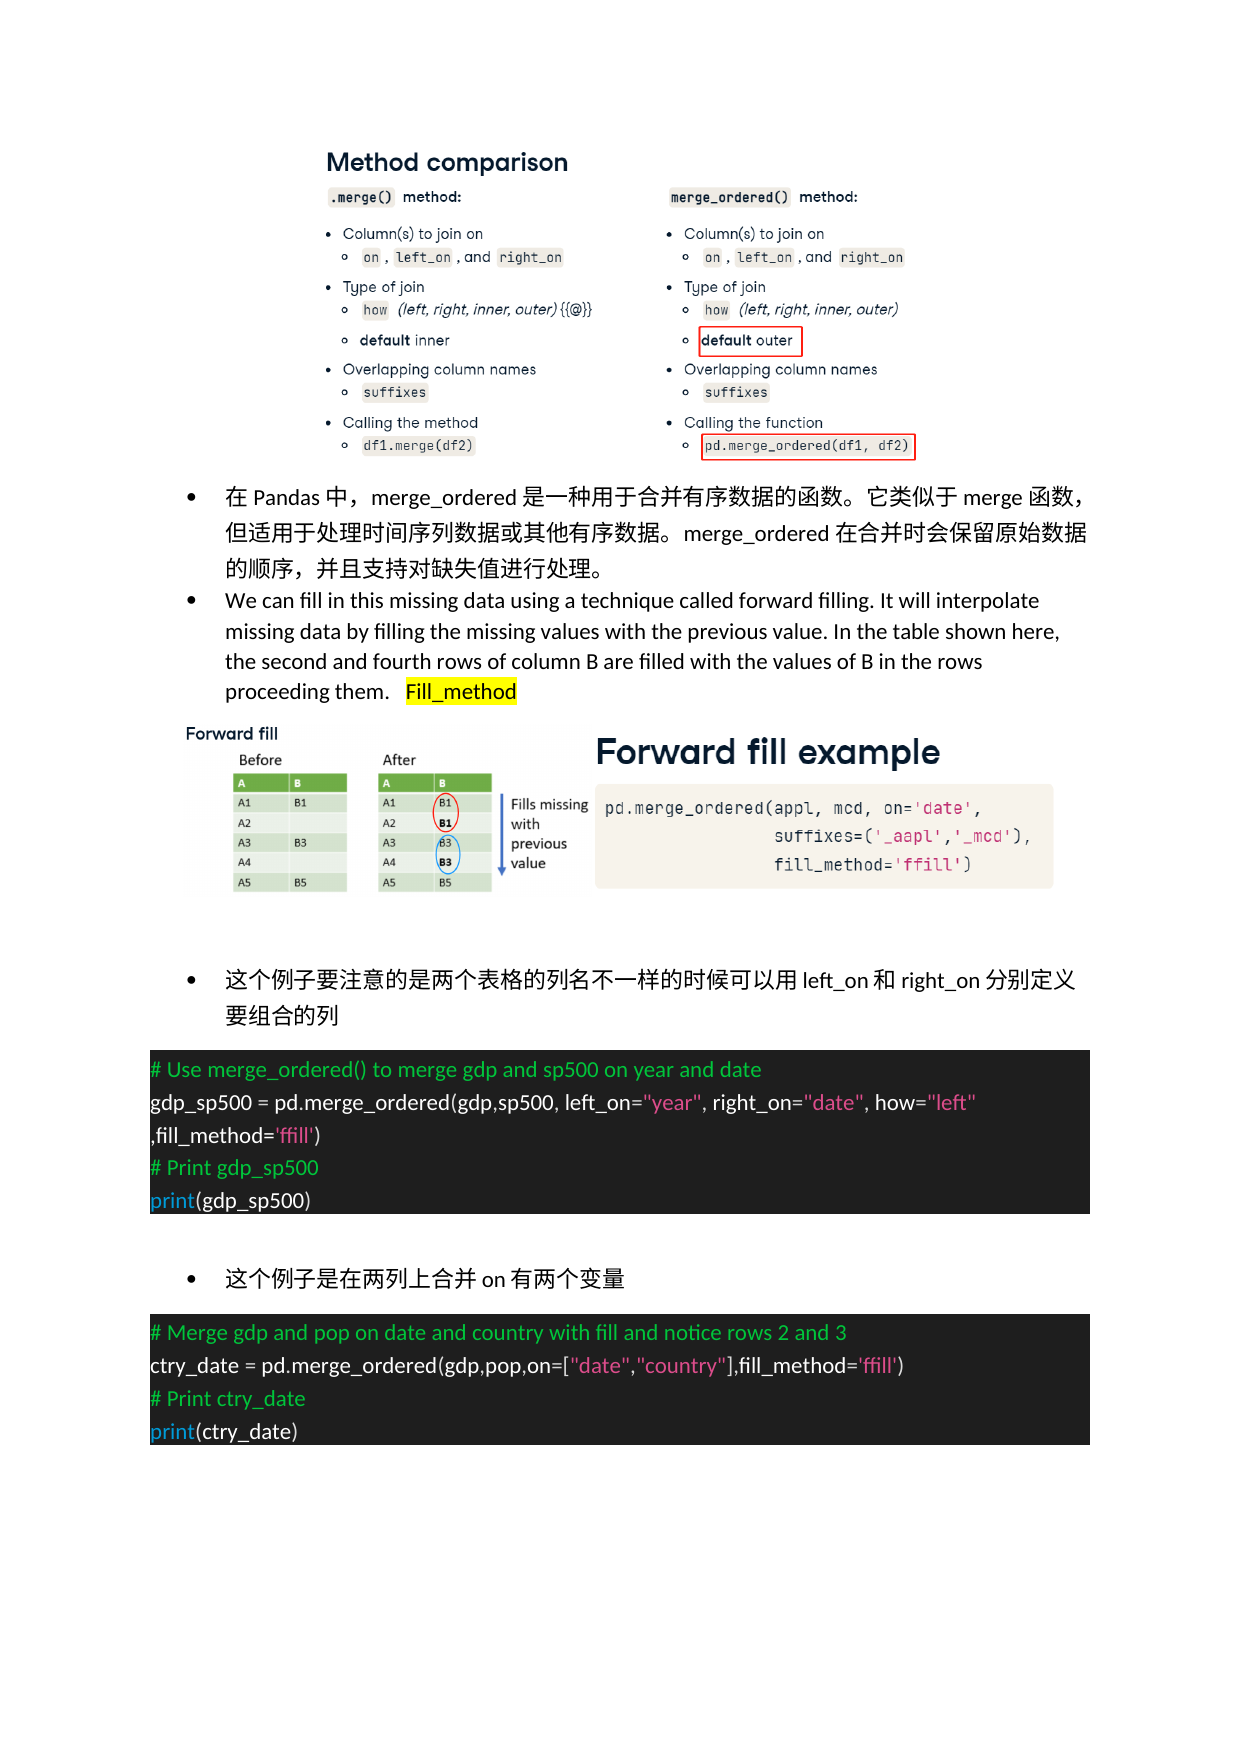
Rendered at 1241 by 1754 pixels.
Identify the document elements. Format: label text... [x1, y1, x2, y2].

list 在 Pandas 中，merge_ordered 是一种用于合并有序数据的函数。它类似于 merge 函数，但适用于处理时间序列数据或其他有序数据。merge_ordered 在合并时会保留原始数据的顺序，并且支持对缺失值进行处理。 [187, 479, 1090, 584]
text # Print gdp_sp500 [150, 1149, 1090, 1182]
text # Merge gdp and pop on date and country with fill and notice rows 2 and 3 [150, 1314, 1090, 1347]
text ctry_date = pd.merge_ordered(gdp,pop,on=["date","country"],fill_method='ffill') [150, 1347, 1090, 1379]
picture [182, 724, 1058, 897]
picture [323, 150, 917, 461]
list 这个例子要注意的是两个表格的列名不一样的时候可以用left_on和right_on分别定义要组合的列 [187, 962, 1090, 1031]
list We can fill in this missing data using a technique called forward filling. It will interpolate missing data by filling the missing values with the previous value. In the table shown here, the second and fourth rows of column B are filled with the values of B in the rows proceeding them. Fill_method [187, 587, 1090, 705]
list 这个例子是在两列上合并on有两个变量 [187, 1261, 1090, 1294]
text print(ctry_date) [150, 1412, 1090, 1445]
text print(gdp_sp500) [150, 1182, 1090, 1214]
text gdp_sp500 = pd.merge_ordered(gdp,sp500, left_on="year", right_on="date", how="left" ,fill_method='ffill') [150, 1083, 1090, 1149]
text # Use merge_ordered() to merge gdp and sp500 on year and date [150, 1050, 1090, 1083]
text # Print ctry_date [150, 1379, 1090, 1412]
